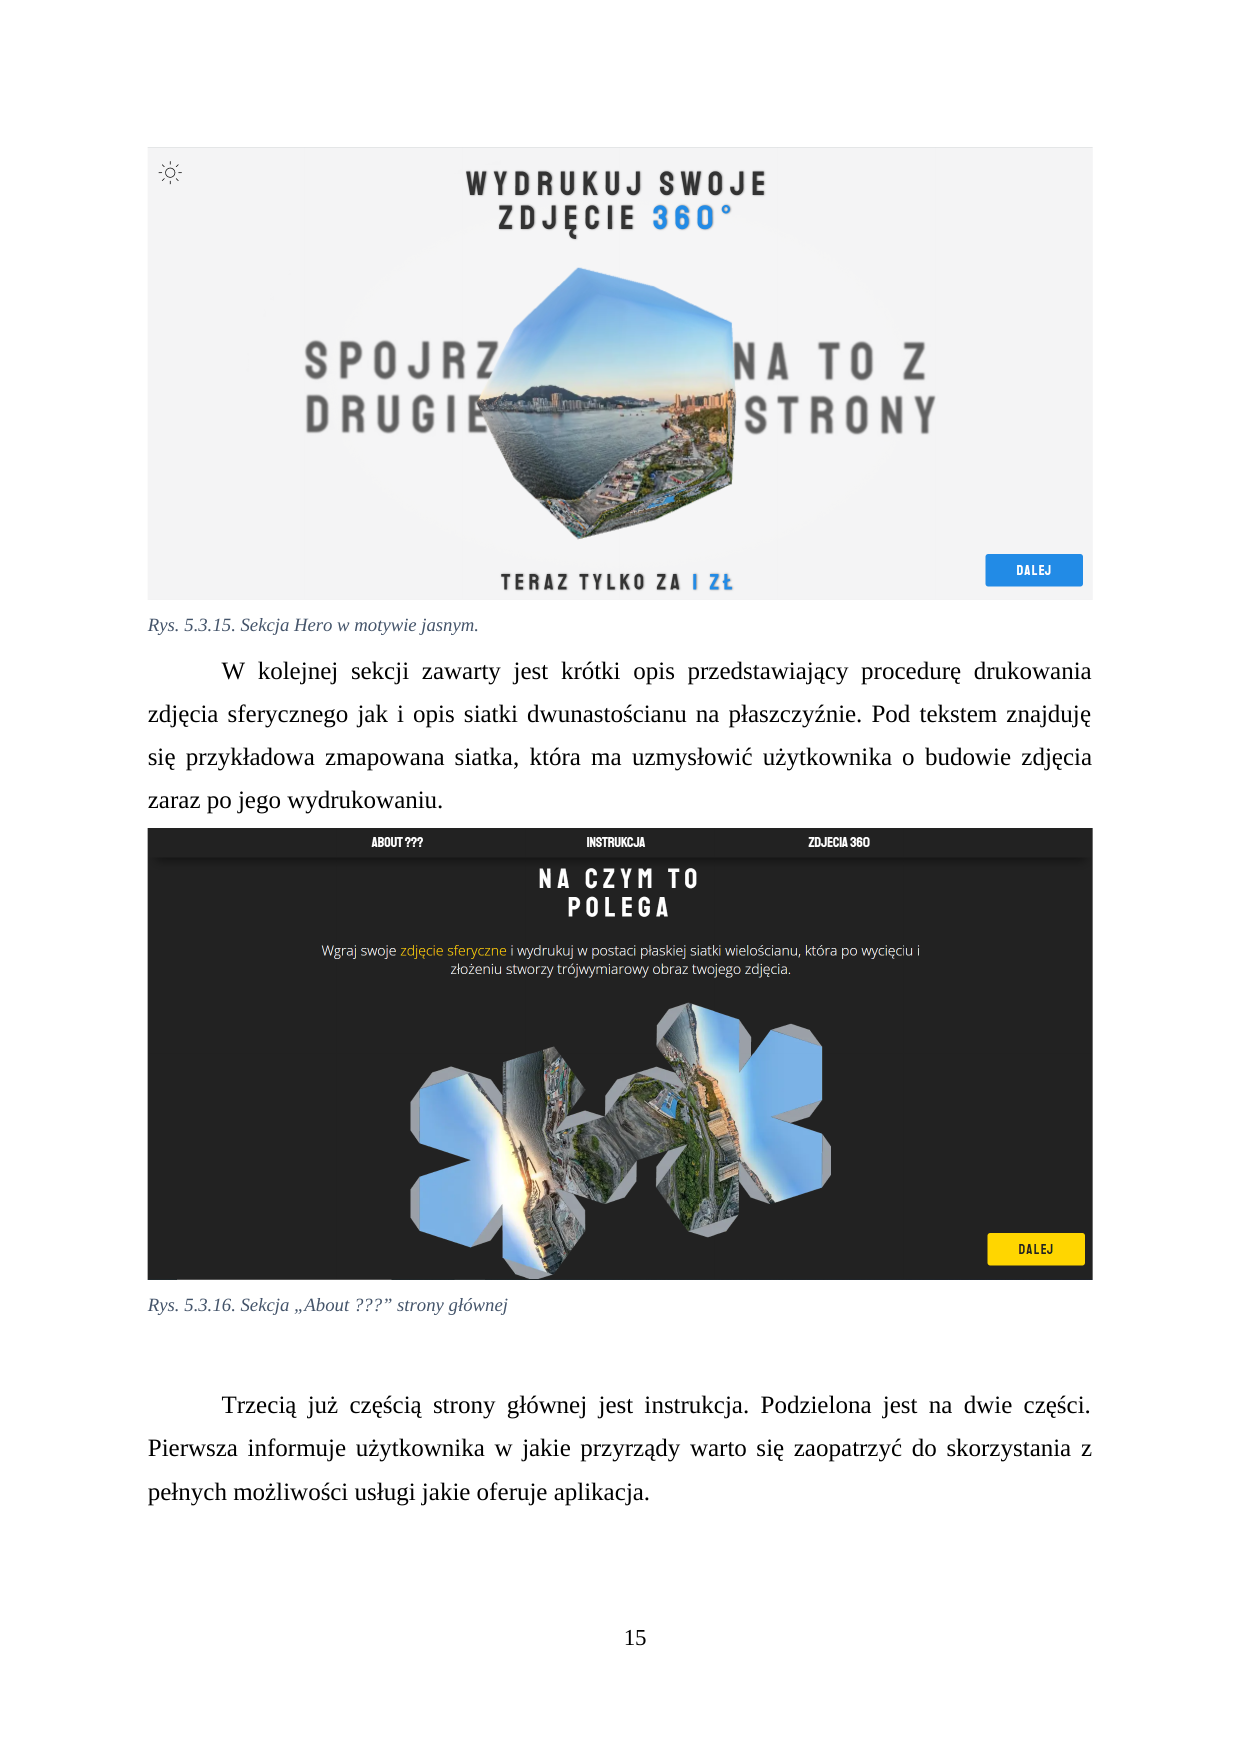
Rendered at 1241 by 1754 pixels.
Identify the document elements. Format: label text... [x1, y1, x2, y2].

text W kolejnej sekcji zawarty jest krótki opis przedstawiający procedurę drukowania zdjęcia sferycznego jak i opis siatki dwunastościanu na płaszczyźnie. Pod tekstem znajduję się przykładowa zmapowana siatka, która ma uzmysłowić użytkownika o budowie zdjęcia zaraz po jego wydrukowaniu. [148, 656, 1093, 814]
picture [147, 147, 1093, 600]
text Trzecią już częścią strony głównej jest instrukcja. Podzielona jest na dwie części. Pierwsza informuje użytkownika w jakie przyrządy warto się zaopatrzyć do skorzystania z pełnych możliwości usługi jakie oferuje aplikacja. [148, 1390, 1093, 1505]
picture [147, 828, 1093, 1280]
